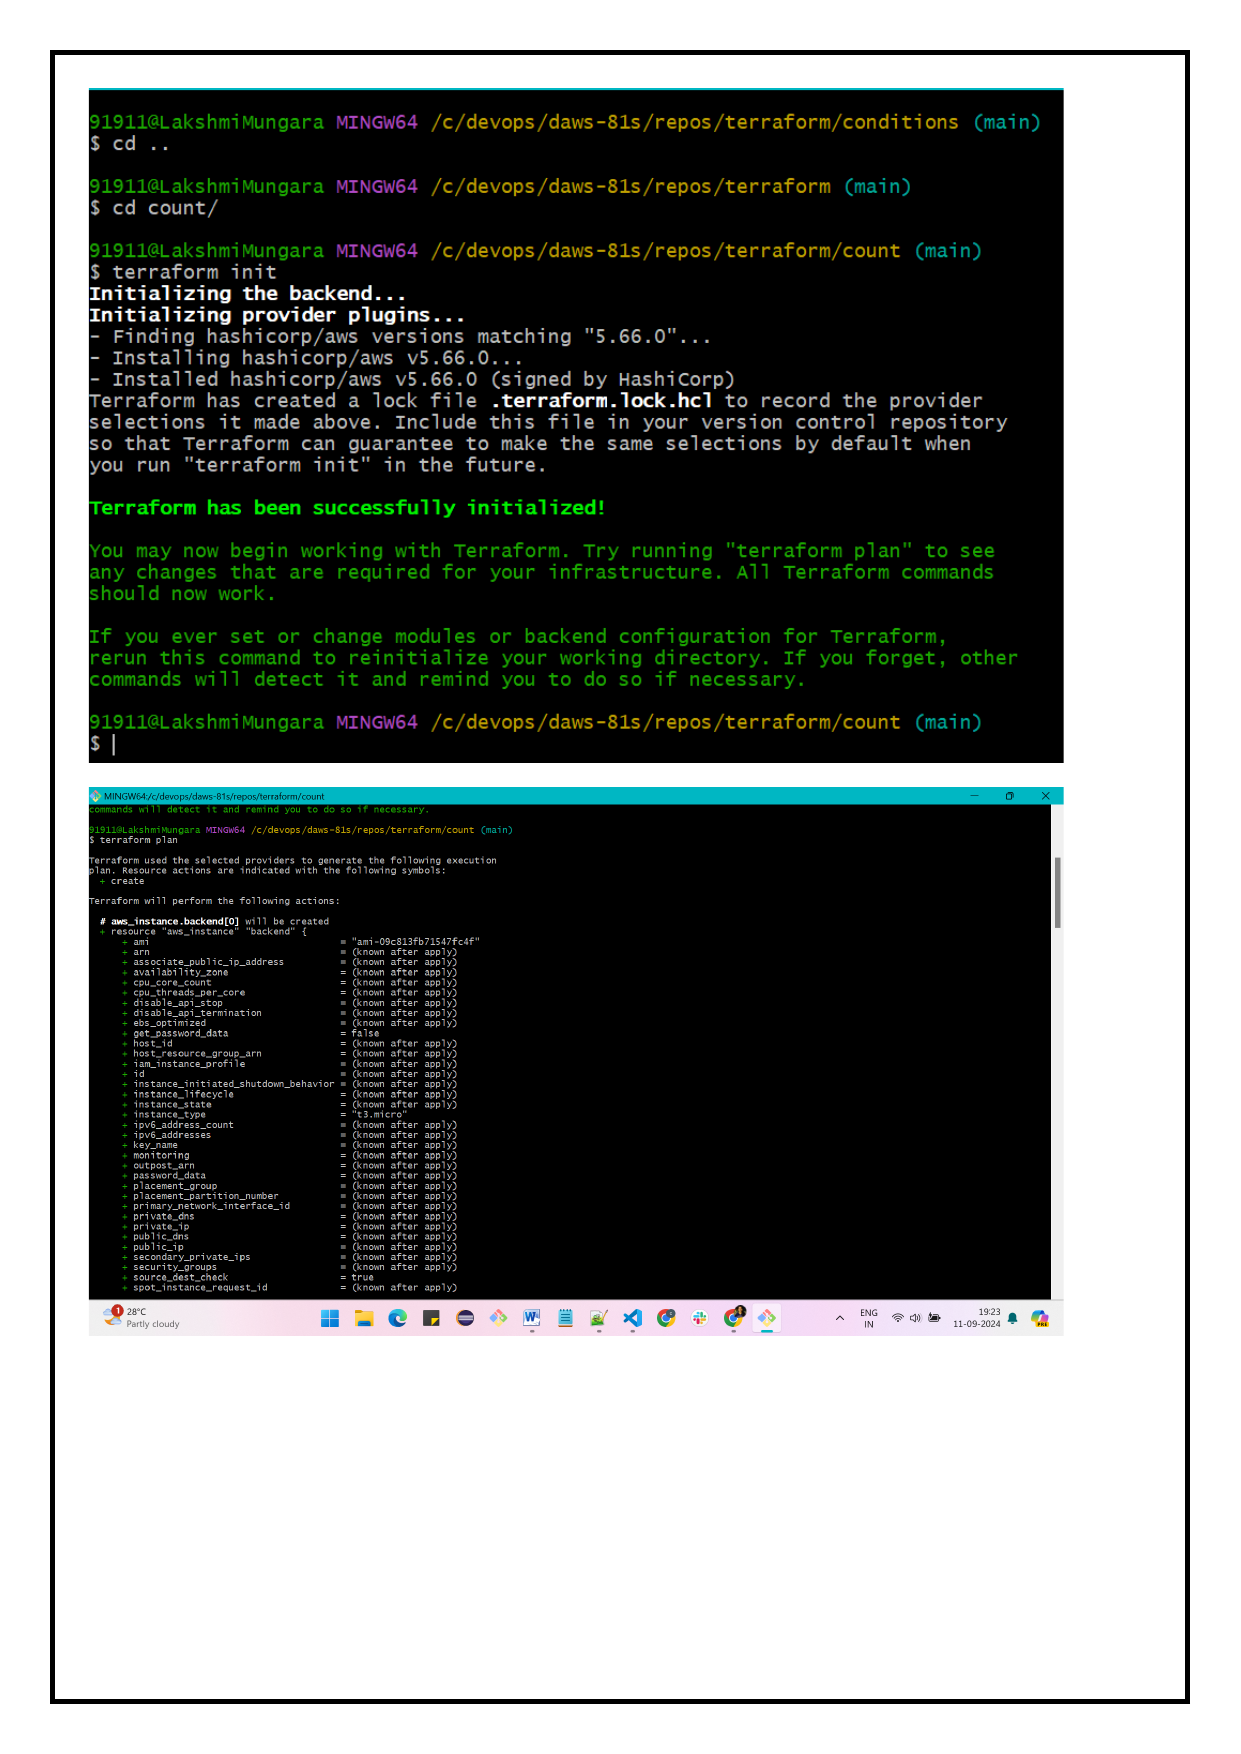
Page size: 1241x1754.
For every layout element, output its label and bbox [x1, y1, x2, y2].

picture [88, 88, 1064, 763]
picture [88, 787, 1064, 1336]
